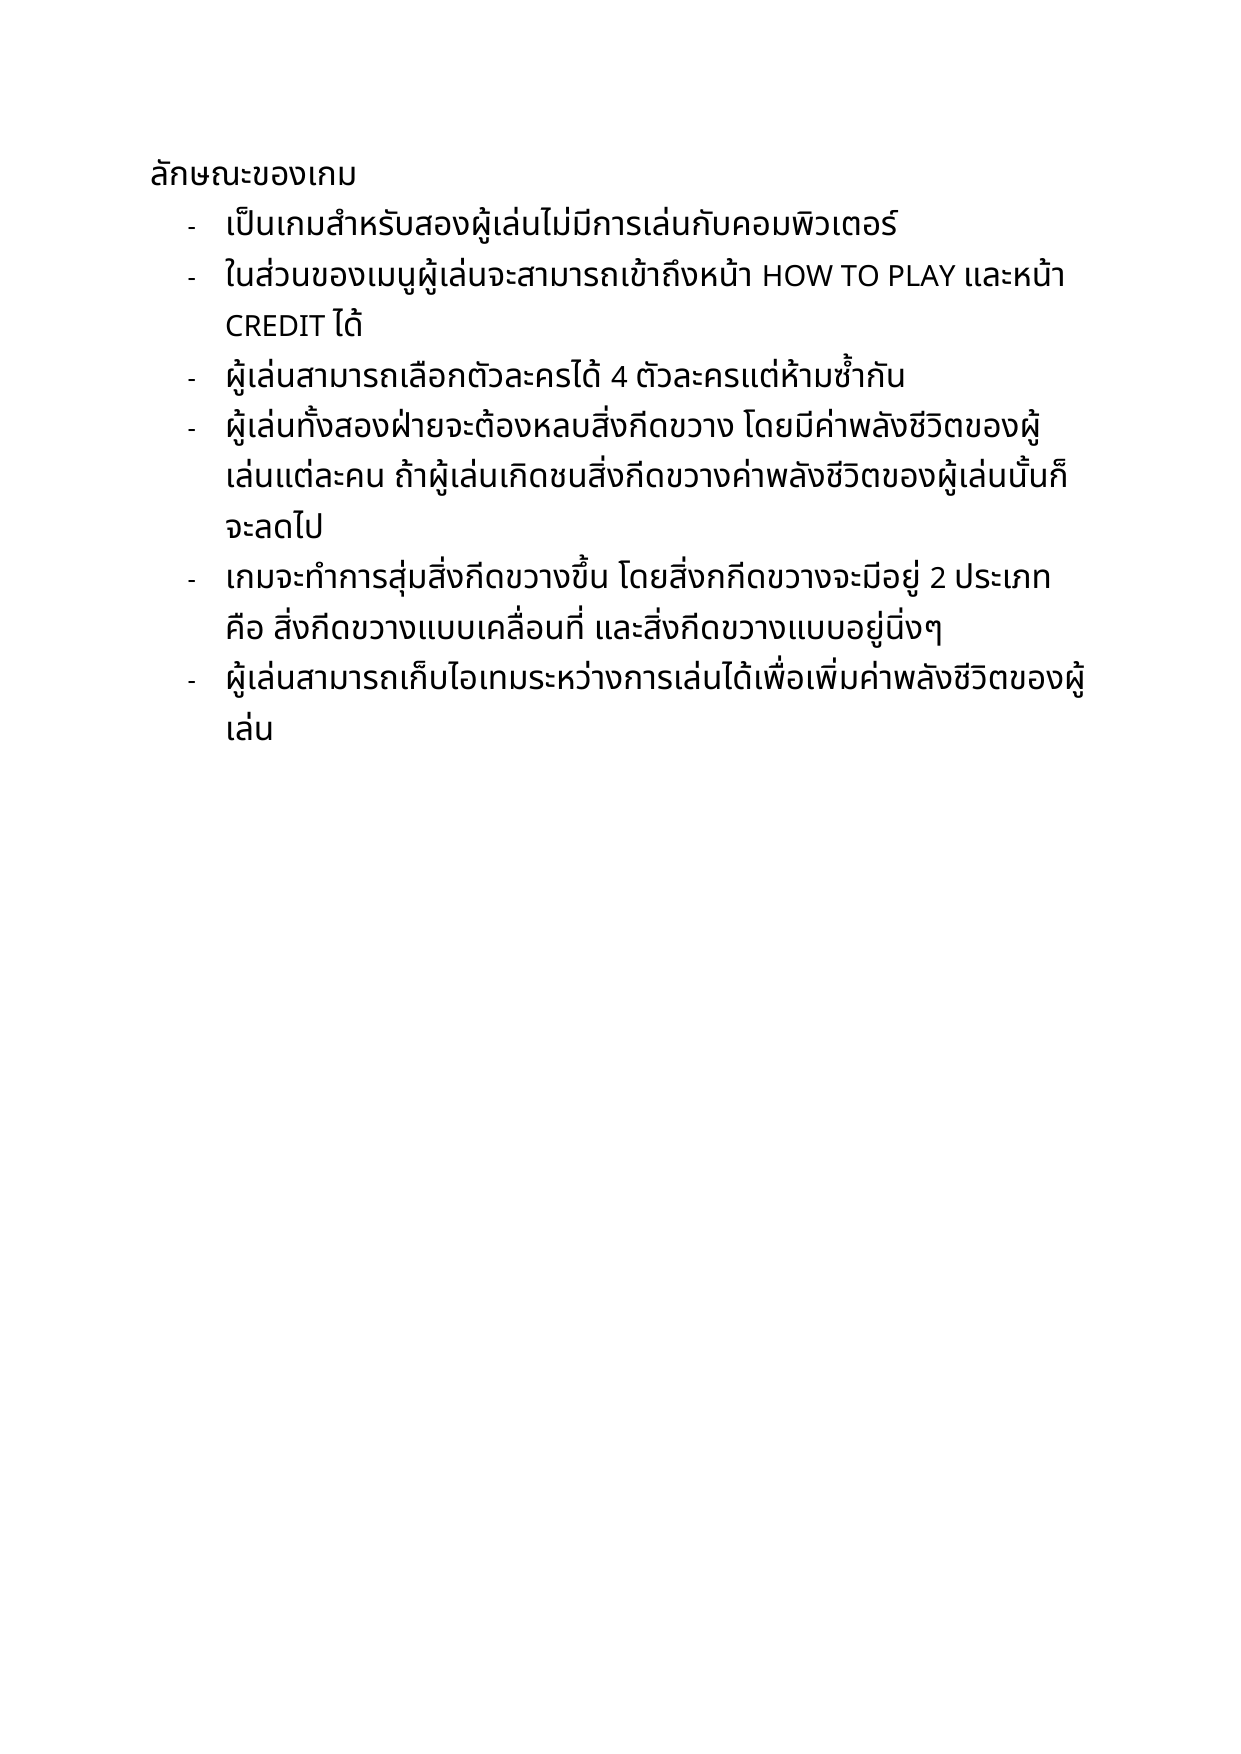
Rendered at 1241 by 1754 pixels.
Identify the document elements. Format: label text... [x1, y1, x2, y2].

list ผู้เล่นสามารถเลือกตัวละครได้ 4 ตัวละครแต่ห้ามซ้ำกัน [187, 352, 1090, 402]
list ผู้เล่นทั้งสองฝ่ายจะต้องหลบสิ่งกีดขวาง โดยมีค่าพลังชีวิตของผู้เล่นแต่ละคน ถ้าผู้เล่นเกิดชนสิ่งกีดขวางค่าพลังชีวิตของผู้เล่นนั้นก็จะลดไป [187, 402, 1090, 553]
list ในส่วนของเมนูผู้เล่นจะสามารถเข้าถึงหน้า HOW TO PLAY และหน้า CREDIT ได้ [187, 251, 1090, 352]
list เกมจะทำการสุ่มสิ่งกีดขวางขึ้น โดยสิ่งกกีดขวางจะมีอยู่ 2 ประเภทคือ สิ่งกีดขวางแบบเคลื่อนที่ และสิ่งกีดขวางแบบอยู่นิ่งๆ [187, 553, 1090, 654]
text ลักษณะของเกม [150, 150, 1090, 200]
list เป็นเกมสำหรับสองผู้เล่นไม่มีการเล่นกับคอมพิวเตอร์ [187, 200, 1090, 251]
list ผู้เล่นสามารถเก็บไอเทมระหว่างการเล่นได้เพื่อเพิ่มค่าพลังชีวิตของผู้เล่น [187, 654, 1090, 755]
